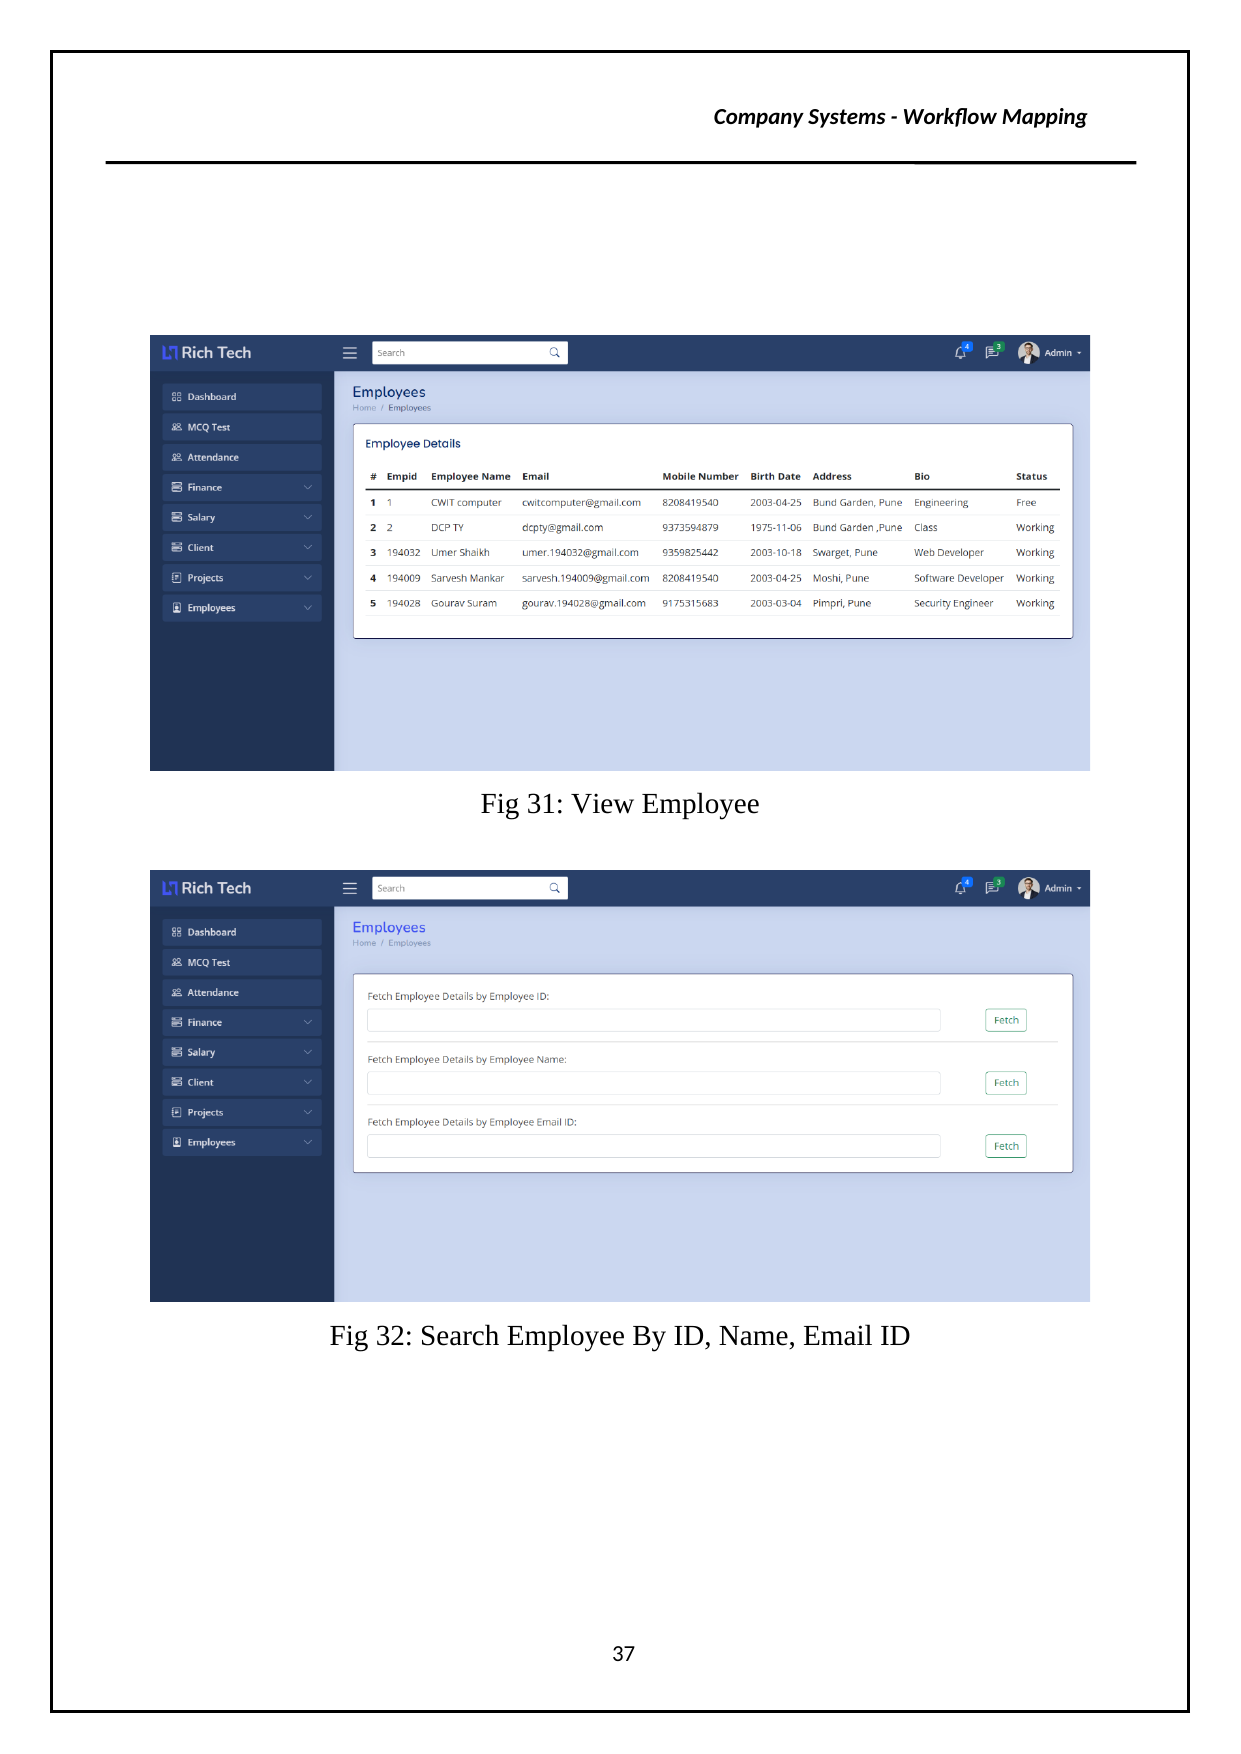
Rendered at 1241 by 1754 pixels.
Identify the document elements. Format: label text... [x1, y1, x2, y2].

text Fig 31: View Employee [150, 771, 1090, 820]
text Fig 32: Search Employee By ID, Name, Email ID [150, 1302, 1090, 1352]
picture [150, 870, 1091, 1302]
picture [150, 335, 1091, 771]
